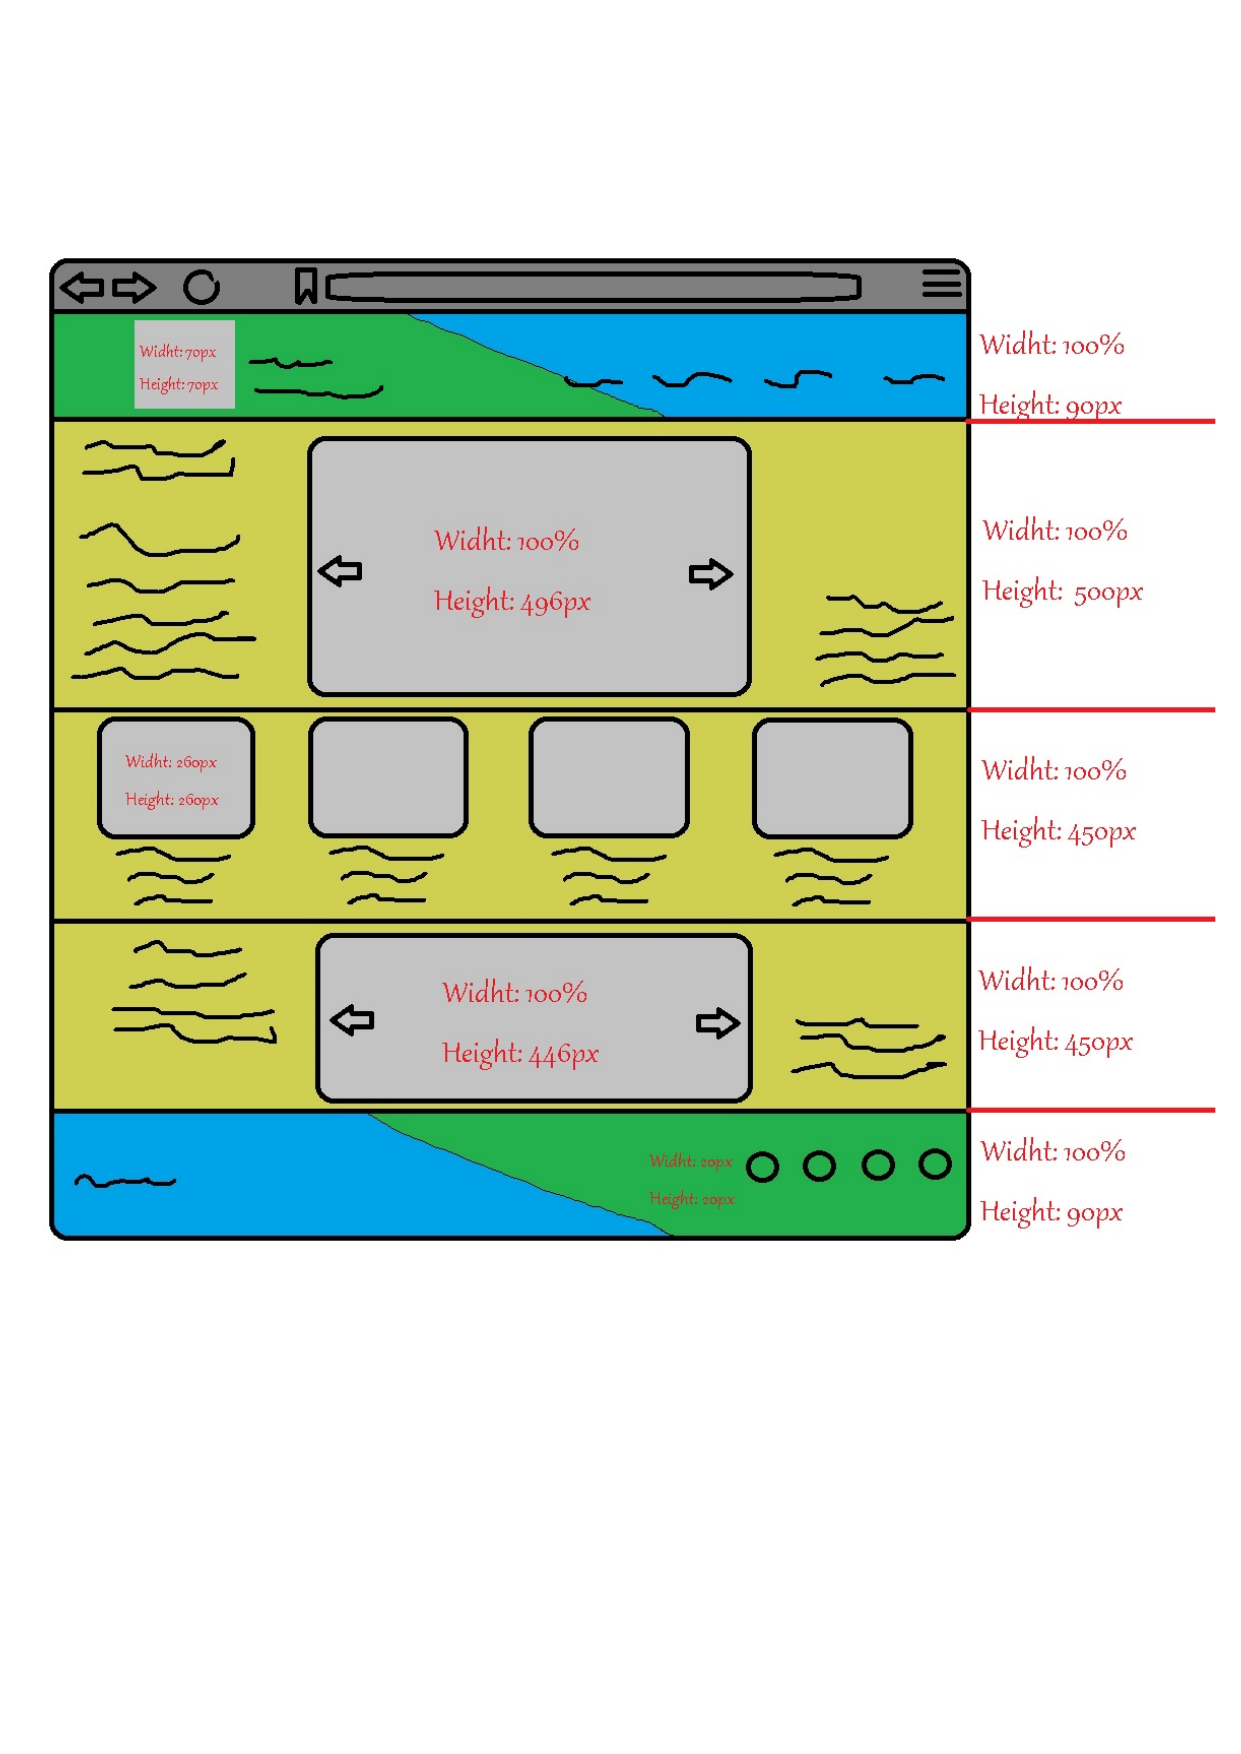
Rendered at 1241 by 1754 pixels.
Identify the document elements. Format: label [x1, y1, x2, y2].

picture [34, 241, 1216, 1257]
